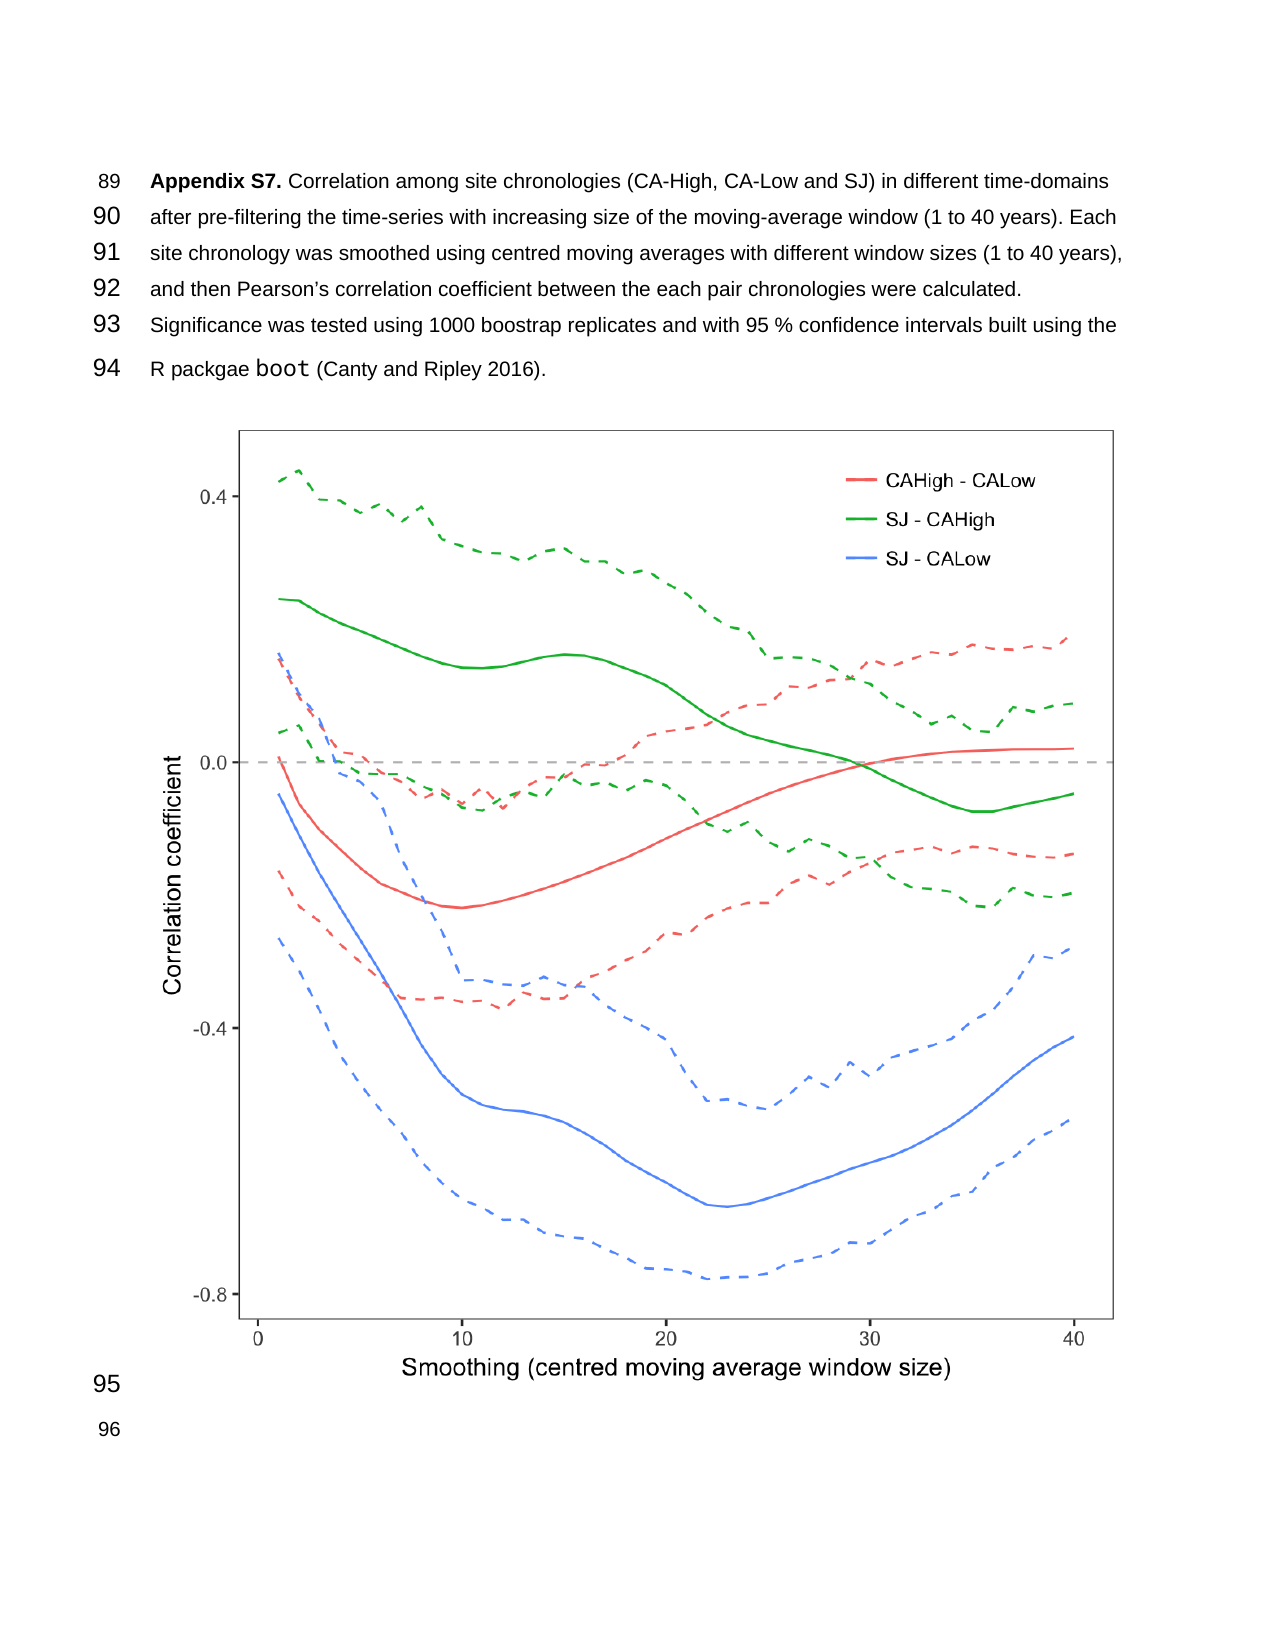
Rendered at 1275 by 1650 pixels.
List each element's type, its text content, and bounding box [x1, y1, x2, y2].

text Appendix S7. Correlation among site chronologies (CA-High, CA-Low and SJ) in different time-domains after pre-filtering the time-series with increasing size of the moving-average window (1 to 40 years). Each site chronology was smoothed using centred moving averages with different window sizes (1 to 40 years), and then Pearson’s correlation coefficient between the each pair chronologies were calculated. Significance was tested using 1000 boostrap replicates and with 95 % confidence intervals built using the R packgae boot (Canty and Ripley 2016). [150, 169, 1125, 383]
picture [150, 417, 1125, 1393]
